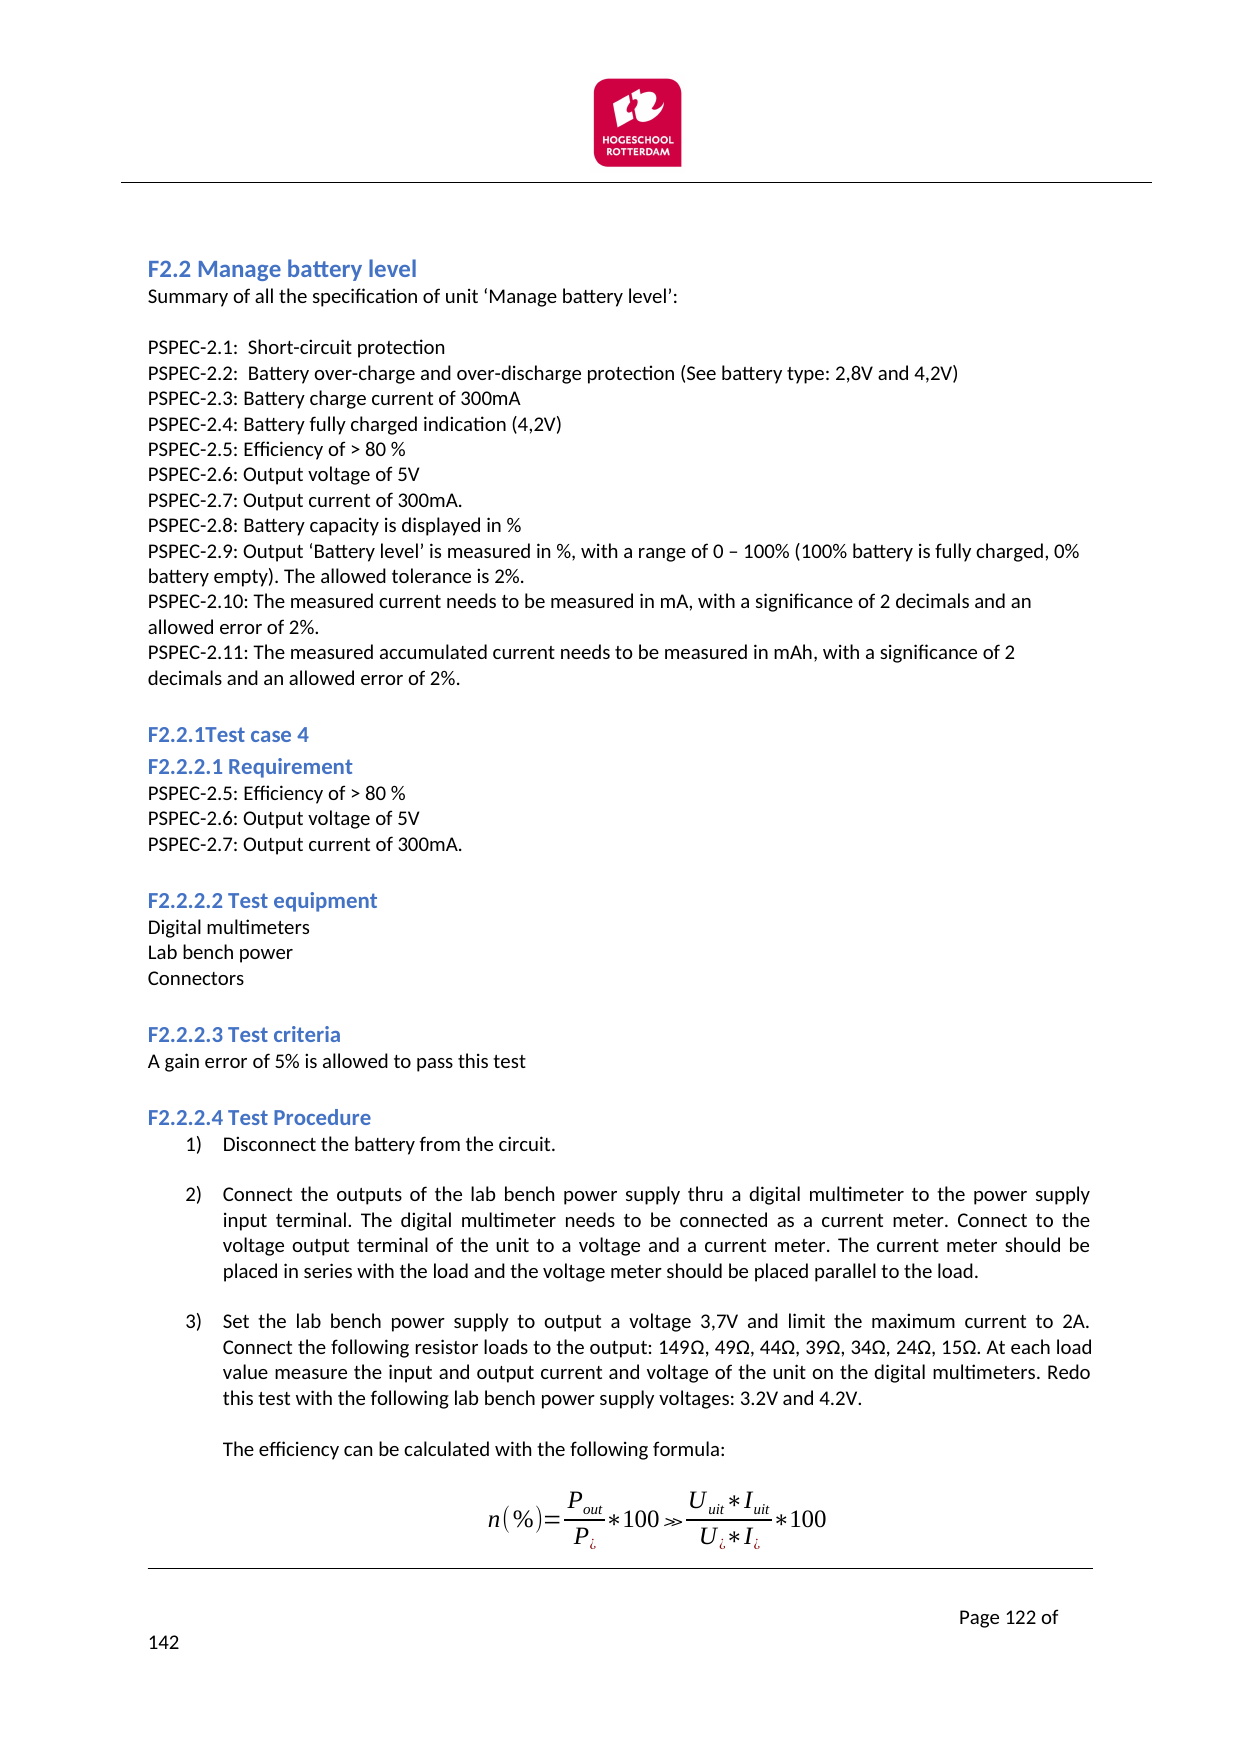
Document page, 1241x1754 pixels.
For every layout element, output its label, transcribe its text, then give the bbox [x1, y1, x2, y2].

text PSPEC-2.1: Short-circuit protection [148, 334, 1093, 360]
text Summary of all the specification of unit ‘Manage battery level’: [148, 284, 1093, 309]
subtitle F2.2.2.2 Test equipment [148, 886, 1093, 914]
list Disconnect the battery from the circuit. [185, 1131, 1093, 1156]
subtitle F2.2.2.4 Test Procedure [148, 1103, 1093, 1131]
text PSPEC-2.5: Efficiency of > 80 % [148, 436, 1093, 462]
text PSPEC-2.7: Output current of 300mA. [148, 487, 1093, 512]
text PSPEC-2.7: Output current of 300mA. [148, 831, 1093, 856]
list The efficiency can be calculated with the following formula: [223, 1436, 1093, 1461]
text PSPEC-2.6: Output voltage of 5V [148, 462, 1093, 487]
text PSPEC-2.10: The measured current needs to be measured in mA, with a significance of 2 decimals and an allowed error of 2%. [148, 589, 1093, 639]
text PSPEC-2.5: Efficiency of > 80 % [148, 780, 1093, 806]
text A gain error of 5% is allowed to pass this test [148, 1048, 1093, 1073]
subtitle F2.2.1Test case 4 [148, 720, 1093, 748]
subtitle F2.2.2.3 Test criteria [148, 1020, 1093, 1048]
text Connectors [148, 965, 1093, 990]
text Digital multimeters [148, 914, 1093, 939]
subtitle F2.2 Manage battery level [148, 253, 1093, 284]
list Connect the outputs of the lab bench power supply thru a digital multimeter to the power supply input terminal. The digital multimeter needs to be connected as a current meter. Connect to the voltage output terminal of the unit to a voltage and a current meter. The current meter should be placed in series with the load and the voltage meter should be placed parallel to the load. [185, 1182, 1093, 1283]
text PSPEC-2.9: Output ‘Battery level’ is measured in %, with a range of 0 – 100% (100% battery is fully charged, 0% battery empty). The allowed tolerance is 2%. [148, 538, 1093, 589]
text PSPEC-2.4: Battery fully charged indication (4,2V) [148, 411, 1093, 436]
text PSPEC-2.6: Output voltage of 5V [148, 806, 1093, 831]
list Set the lab bench power supply to output a voltage 3,7V and limit the maximum current to 2A. Connect the following resistor loads to the output: 149Ω, 49Ω, 44Ω, 39Ω, 34Ω, 24Ω, 15Ω. At each load value measure the input and output current and voltage of the unit on the digital multimeters. Redo this test with the following lab bench power supply voltages: 3.2V and 4.2V. [185, 1309, 1093, 1410]
text PSPEC-2.8: Battery capacity is displayed in % [148, 512, 1093, 538]
subtitle F2.2.2.1 Requirement [148, 752, 1093, 780]
text PSPEC-2.11: The measured accumulated current needs to be measured in mAh, with a significance of 2 decimals and an allowed error of 2%. [148, 639, 1093, 690]
text PSPEC-2.2: Battery over-charge and over-discharge protection (See battery type: 2,8V and 4,2V) [148, 360, 1093, 385]
text Lab bench power [148, 939, 1093, 965]
text PSPEC-2.3: Battery charge current of 300mA [148, 385, 1093, 411]
picture [590, 73, 685, 173]
